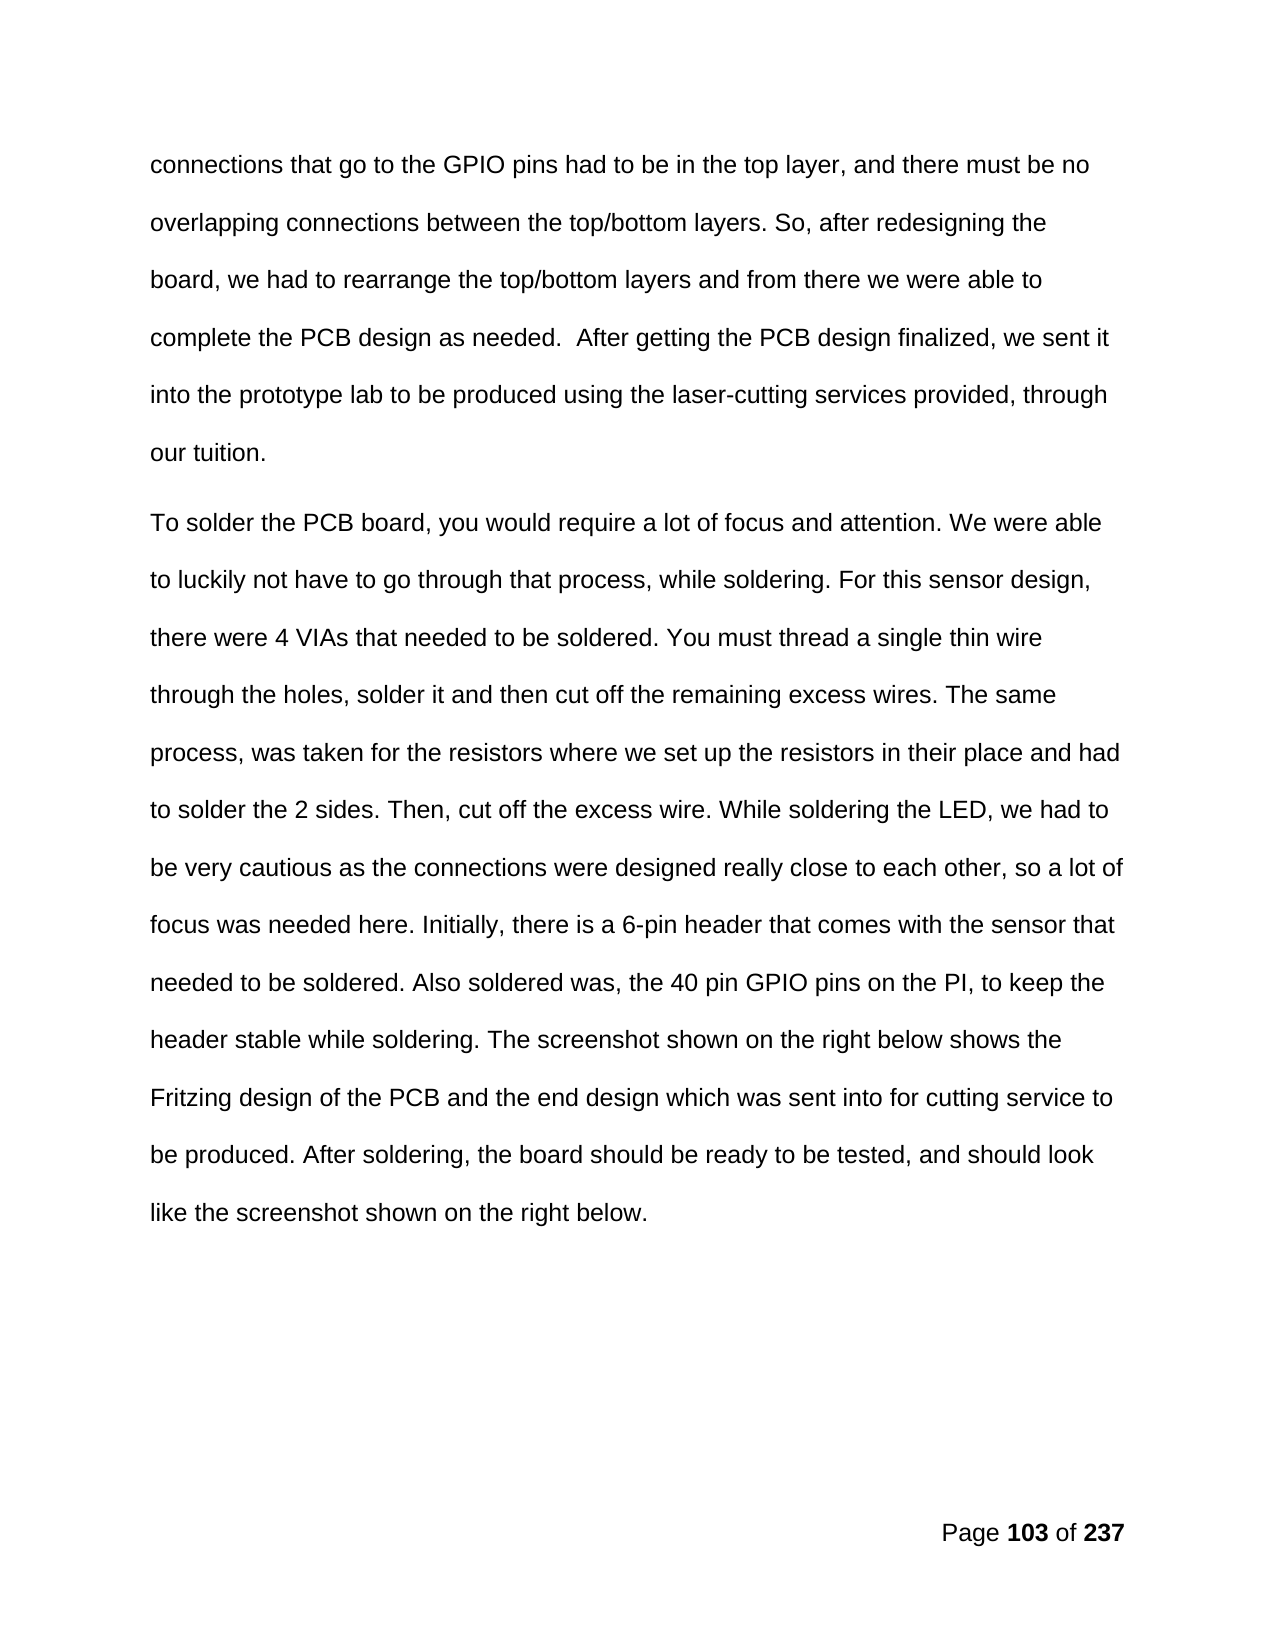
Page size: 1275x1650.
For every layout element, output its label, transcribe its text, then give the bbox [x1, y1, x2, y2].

text To solder the PCB board, you would require a lot of focus and attention. We were able to luckily not have to go through that process, while soldering. For this sensor design, there were 4 VIAs that needed to be soldered. You must thread a single thin wire through the holes, solder it and then cut off the remaining excess wires. The same process, was taken for the resistors where we set up the resistors in their place and had to solder the 2 sides. Then, cut off the excess wire. While soldering the LED, we had to be very cautious as the connections were designed really close to each other, so a lot of focus was needed here. Initially, there is a 6-pin header that comes with the sensor that needed to be soldered. Also soldered was, the 40 pin GPIO pins on the PI, to keep the header stable while soldering. The screenshot shown on the right below shows the Fritzing design of the PCB and the end design which was sent into for cutting service to be produced. After soldering, the board should be ready to be tested, and should look like the screenshot shown on the right below. [150, 507, 1125, 1226]
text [150, 150, 1125, 466]
